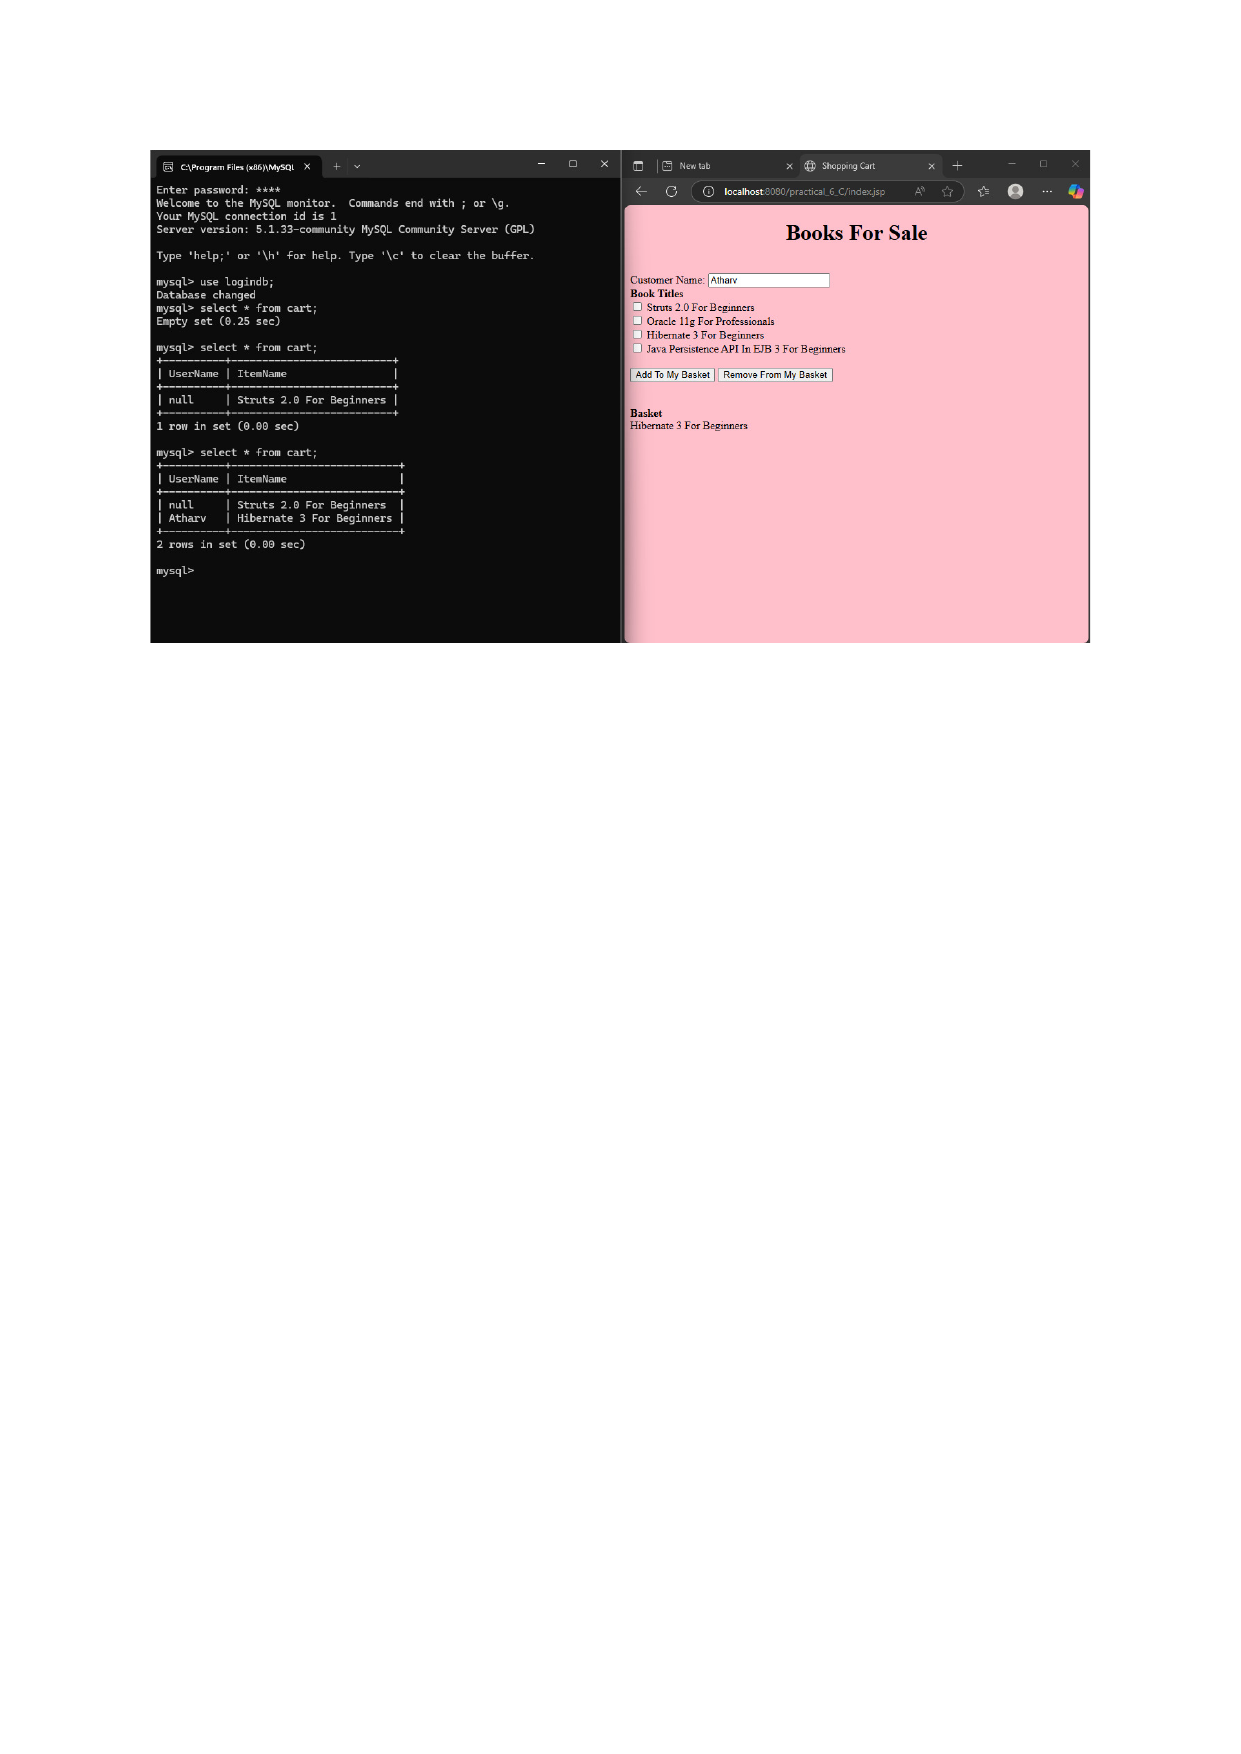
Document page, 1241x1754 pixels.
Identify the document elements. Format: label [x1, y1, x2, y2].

picture [150, 150, 1091, 643]
